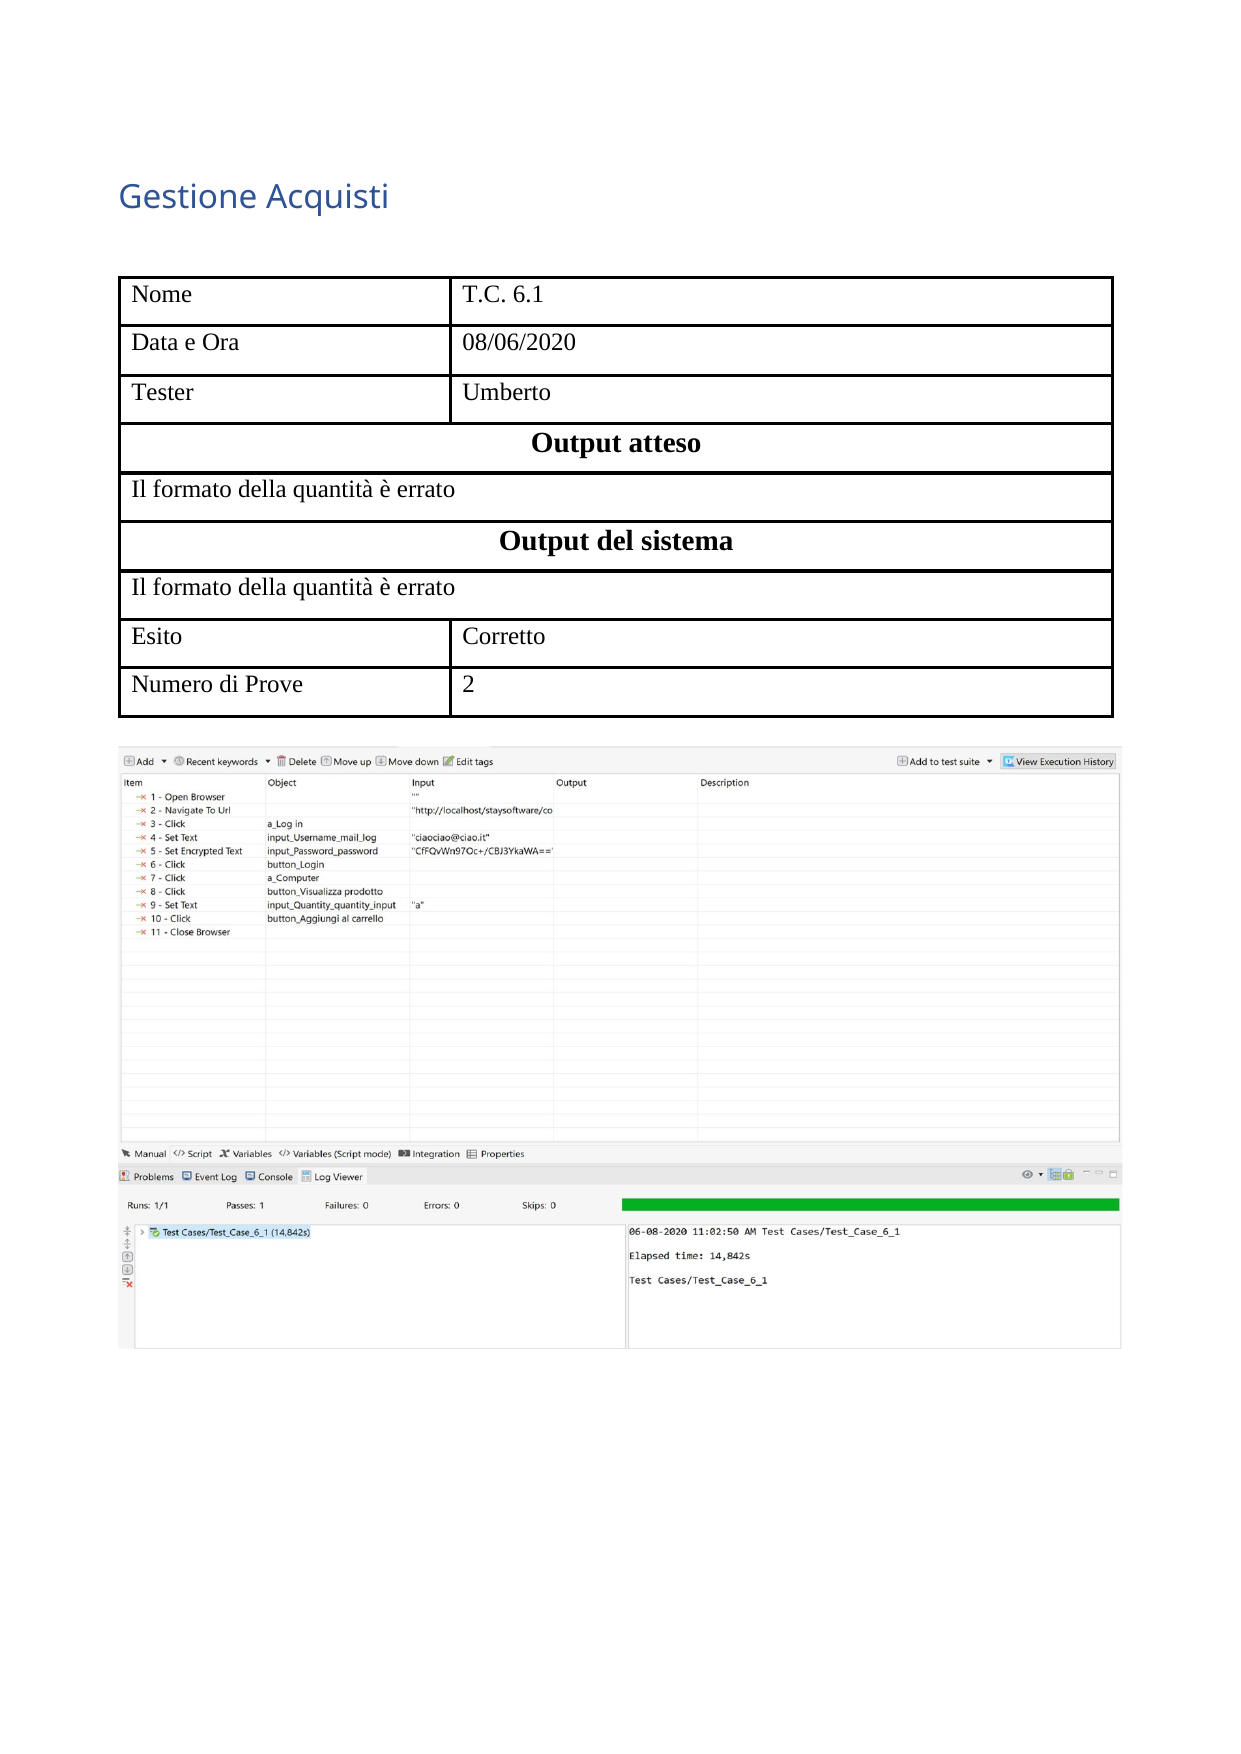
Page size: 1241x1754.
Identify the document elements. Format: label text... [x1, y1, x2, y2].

table_header T.C. 6.1 [452, 279, 1111, 324]
table_cell Output atteso [121, 425, 1111, 471]
table_cell Numero di Prove [121, 669, 449, 714]
table_cell 2 [452, 669, 1111, 714]
table_cell Output del sistema [121, 523, 1111, 569]
table_cell Esito [121, 621, 449, 666]
subtitle Gestione Acquisti [118, 173, 1122, 218]
table_cell Il formato della quantità è errato [121, 475, 1111, 520]
picture [118, 746, 1123, 1349]
table_header Nome [121, 279, 449, 324]
table_cell Tester [121, 377, 449, 422]
table_cell Il formato della quantità è errato [121, 573, 1111, 618]
table_cell Corretto [452, 621, 1111, 666]
table_cell Umberto [452, 377, 1111, 422]
table_cell 08/06/2020 [452, 327, 1111, 373]
table_cell Data e Ora [121, 327, 449, 373]
